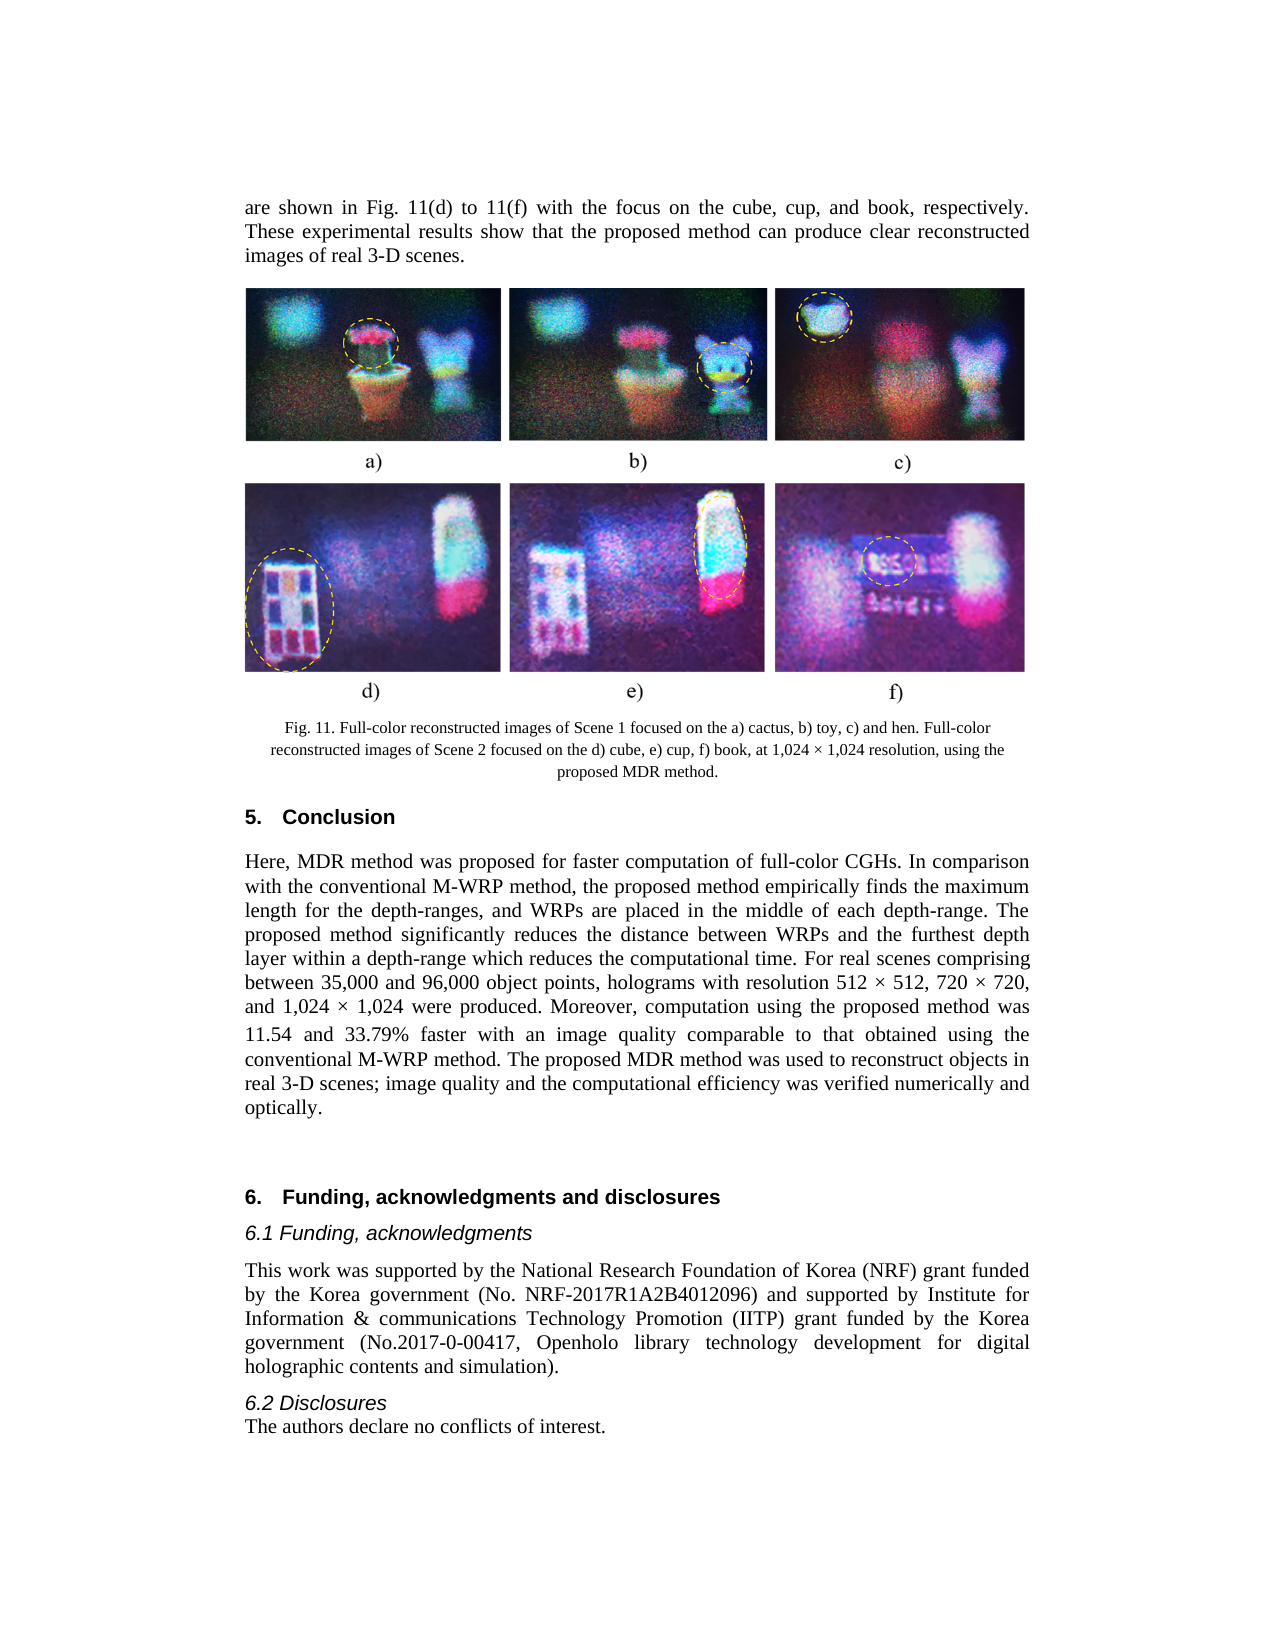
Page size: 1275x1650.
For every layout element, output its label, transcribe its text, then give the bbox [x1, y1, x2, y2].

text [244, 195, 1031, 267]
list Funding, acknowledgments and disclosures [244, 1184, 1031, 1208]
text Fig. 11. Full-color reconstructed images of Scene 1 focused on the a) cactus, b) toy, c) and hen. Full-color reconstructed images of Scene 2 focused on the d) cube, e) cup, f) book, at 1,024 × 1,024 resolution, using the proposed MDR method. [244, 718, 1031, 781]
text Here, MDR method was proposed for faster computation of full-color CGHs. In comparison with the conventional M-WRP method, the proposed method empirically finds the maximum length for the depth-ranges, and WRPs are placed in the middle of each depth-range. The proposed method significantly reduces the distance between WRPs and the furthest depth layer within a depth-range which reduces the computational time. For real scenes comprising between 35,000 and 96,000 object points, holograms with resolution 512 × 512, 720 × 720, and 1,024 × 1,024 were produced. Moreover, computation using the proposed method was 11.54 and 33.79% faster with an image quality comparable to that obtained using the conventional M-WRP method. The proposed MDR method was used to reconstruct objects in real 3-D scenes; image quality and the computational efficiency was verified numerically and optically. [244, 849, 1031, 1119]
picture [244, 288, 1031, 718]
text This work was supported by the National Research Foundation of Korea (NRF) grant funded by the Korea government (No. NRF-2017R1A2B4012096) and supported by Institute for Information & communications Technology Promotion (IITP) grant funded by the Korea government (No.2017-0-00417, Openholo library technology development for digital holographic contents and simulation). [244, 1257, 1031, 1378]
text 6.1 Funding, acknowledgments [244, 1221, 1031, 1245]
text The authors declare no conflicts of interest. [244, 1414, 1031, 1438]
list Conclusion [244, 805, 1031, 829]
text 6.2 Disclosures [244, 1390, 1031, 1414]
